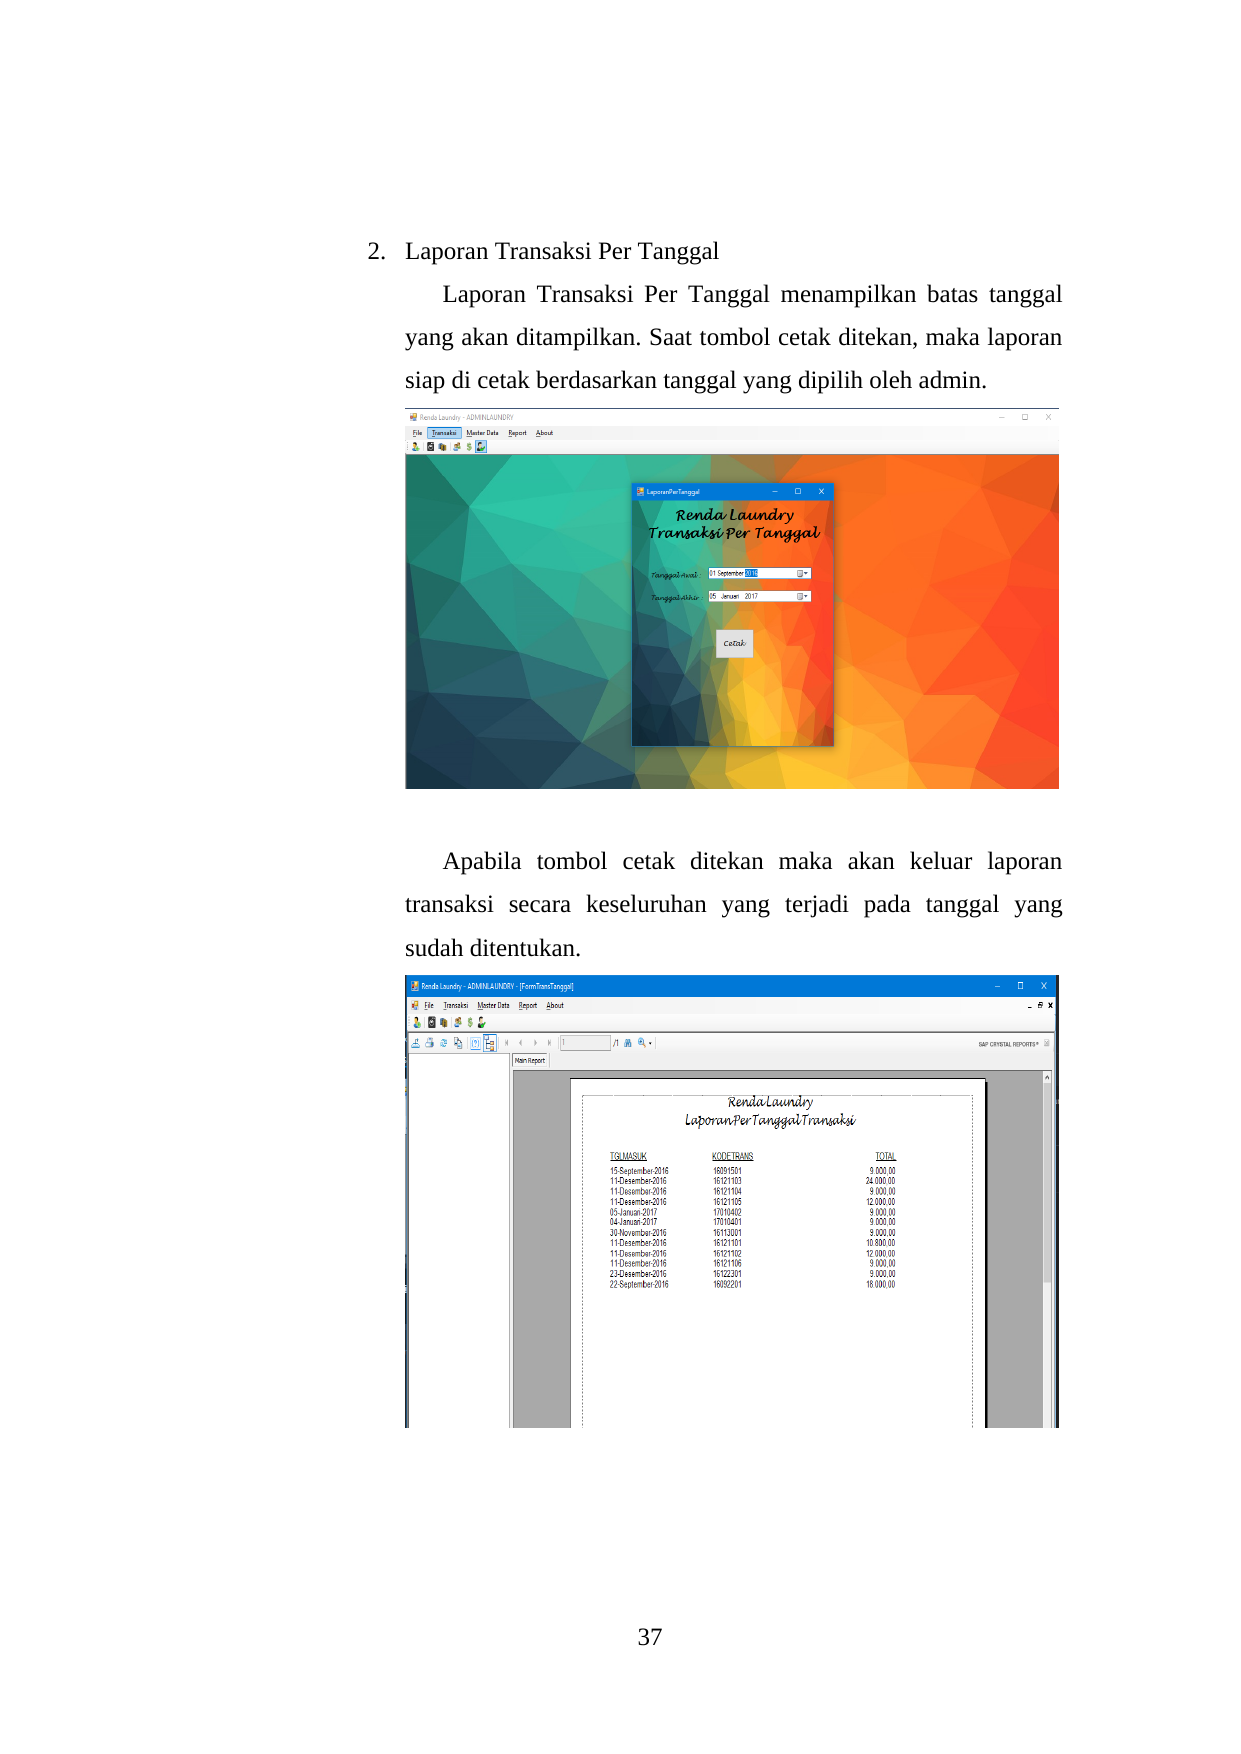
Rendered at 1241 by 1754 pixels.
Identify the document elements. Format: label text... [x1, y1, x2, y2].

picture [405, 975, 1059, 1428]
picture [405, 408, 1059, 789]
list Apabila tombol cetak ditekan maka akan keluar laporan transaksi secara keseluruhan yang terjadi pada tanggal yang sudah ditentukan. [405, 846, 1063, 961]
list Laporan Transaksi Per Tanggal menampilkan batas tanggal yang akan ditampilkan. Saat tombol cetak ditekan, maka laporan siap di cetak berdasarkan tanggal yang dipilih oleh admin. [405, 279, 1063, 394]
list Laporan Transaksi Per Tanggal [367, 236, 1063, 265]
